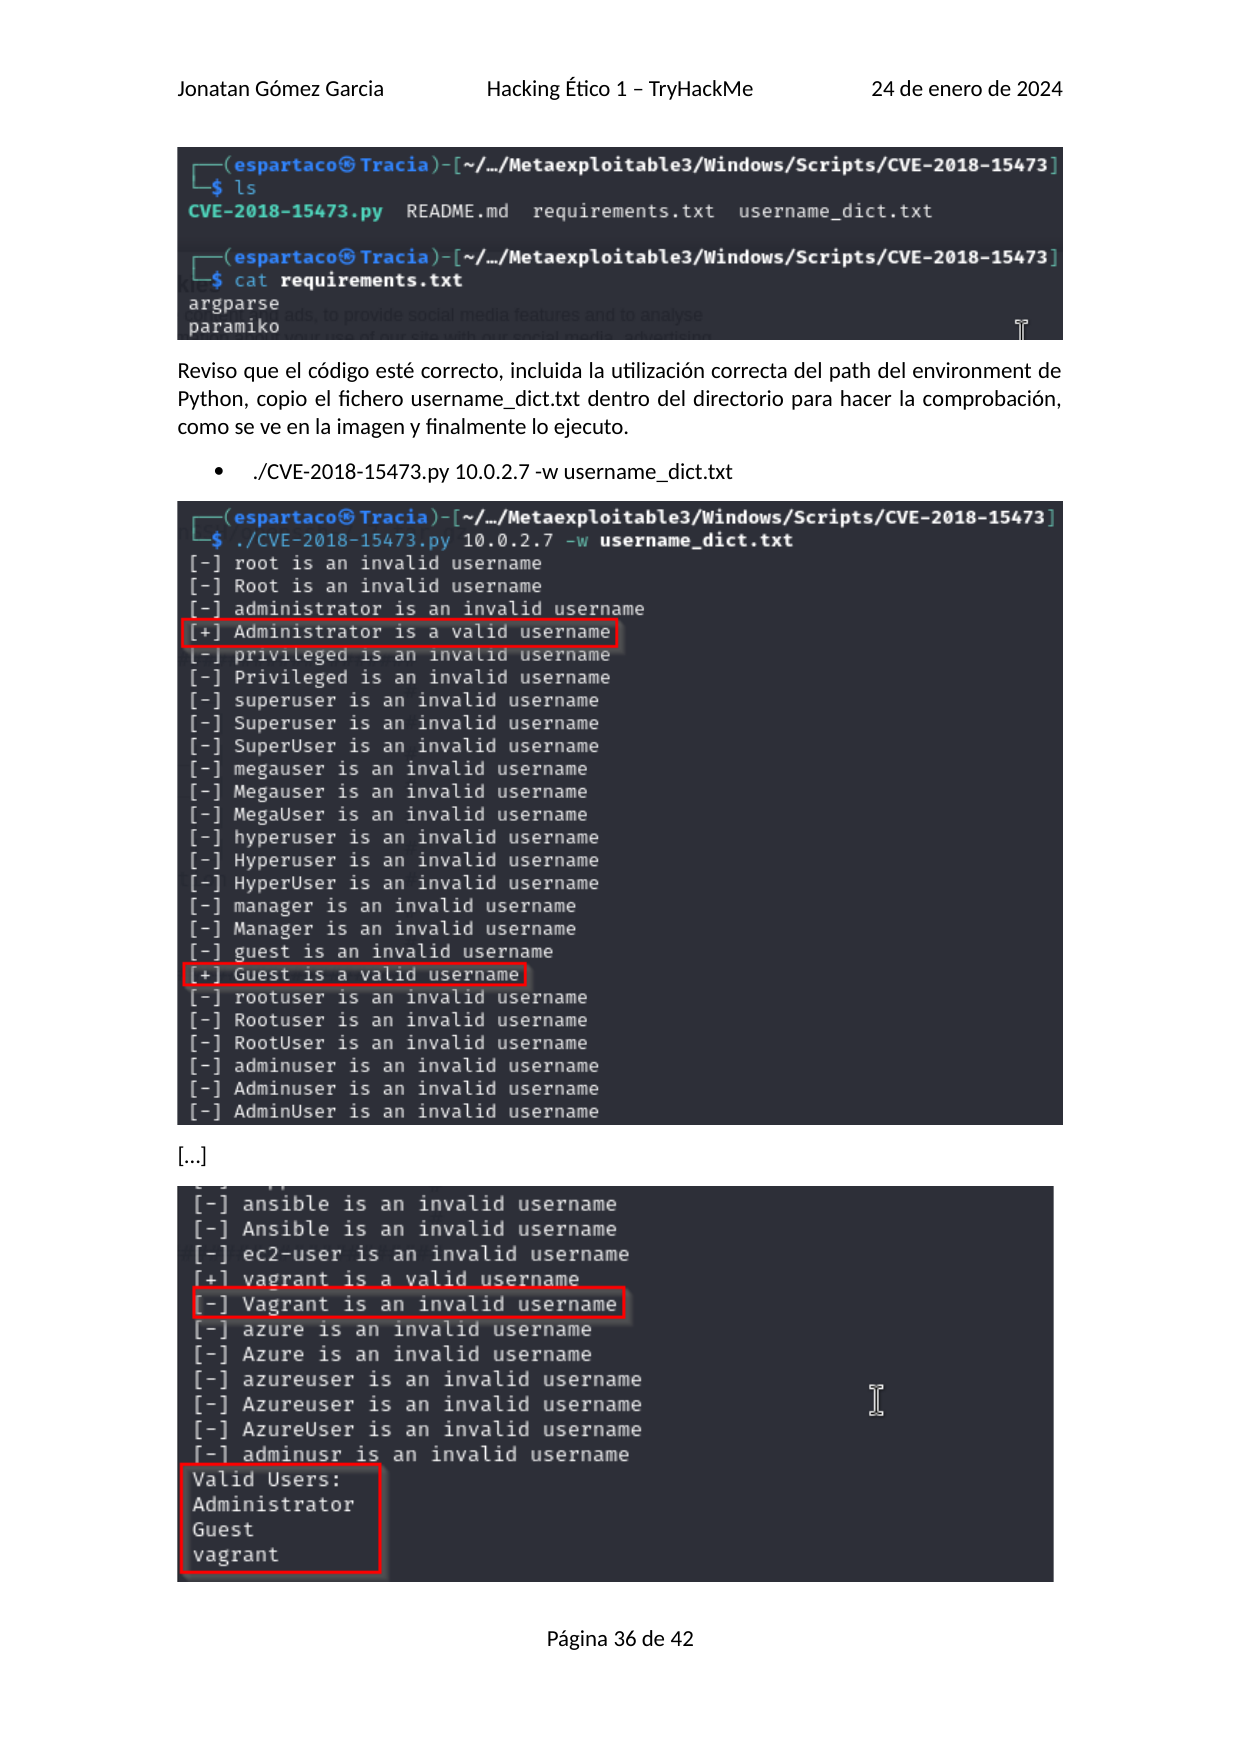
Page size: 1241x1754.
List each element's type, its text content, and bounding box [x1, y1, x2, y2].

picture [177, 147, 1063, 340]
text Reviso que el código esté correcto, incluida la utilización correcta del path del environment de Python, copio el fichero username_dict.txt dentro del directorio para hacer la comprobación, como se ve en la imagen y finalmente lo ejecuto. [177, 356, 1063, 440]
text […] [177, 1141, 1063, 1169]
picture [177, 501, 1063, 1125]
list ./CVE-2018-15473.py 10.0.2.7 -w username_dict.txt [215, 457, 1063, 485]
picture [177, 1186, 1054, 1582]
